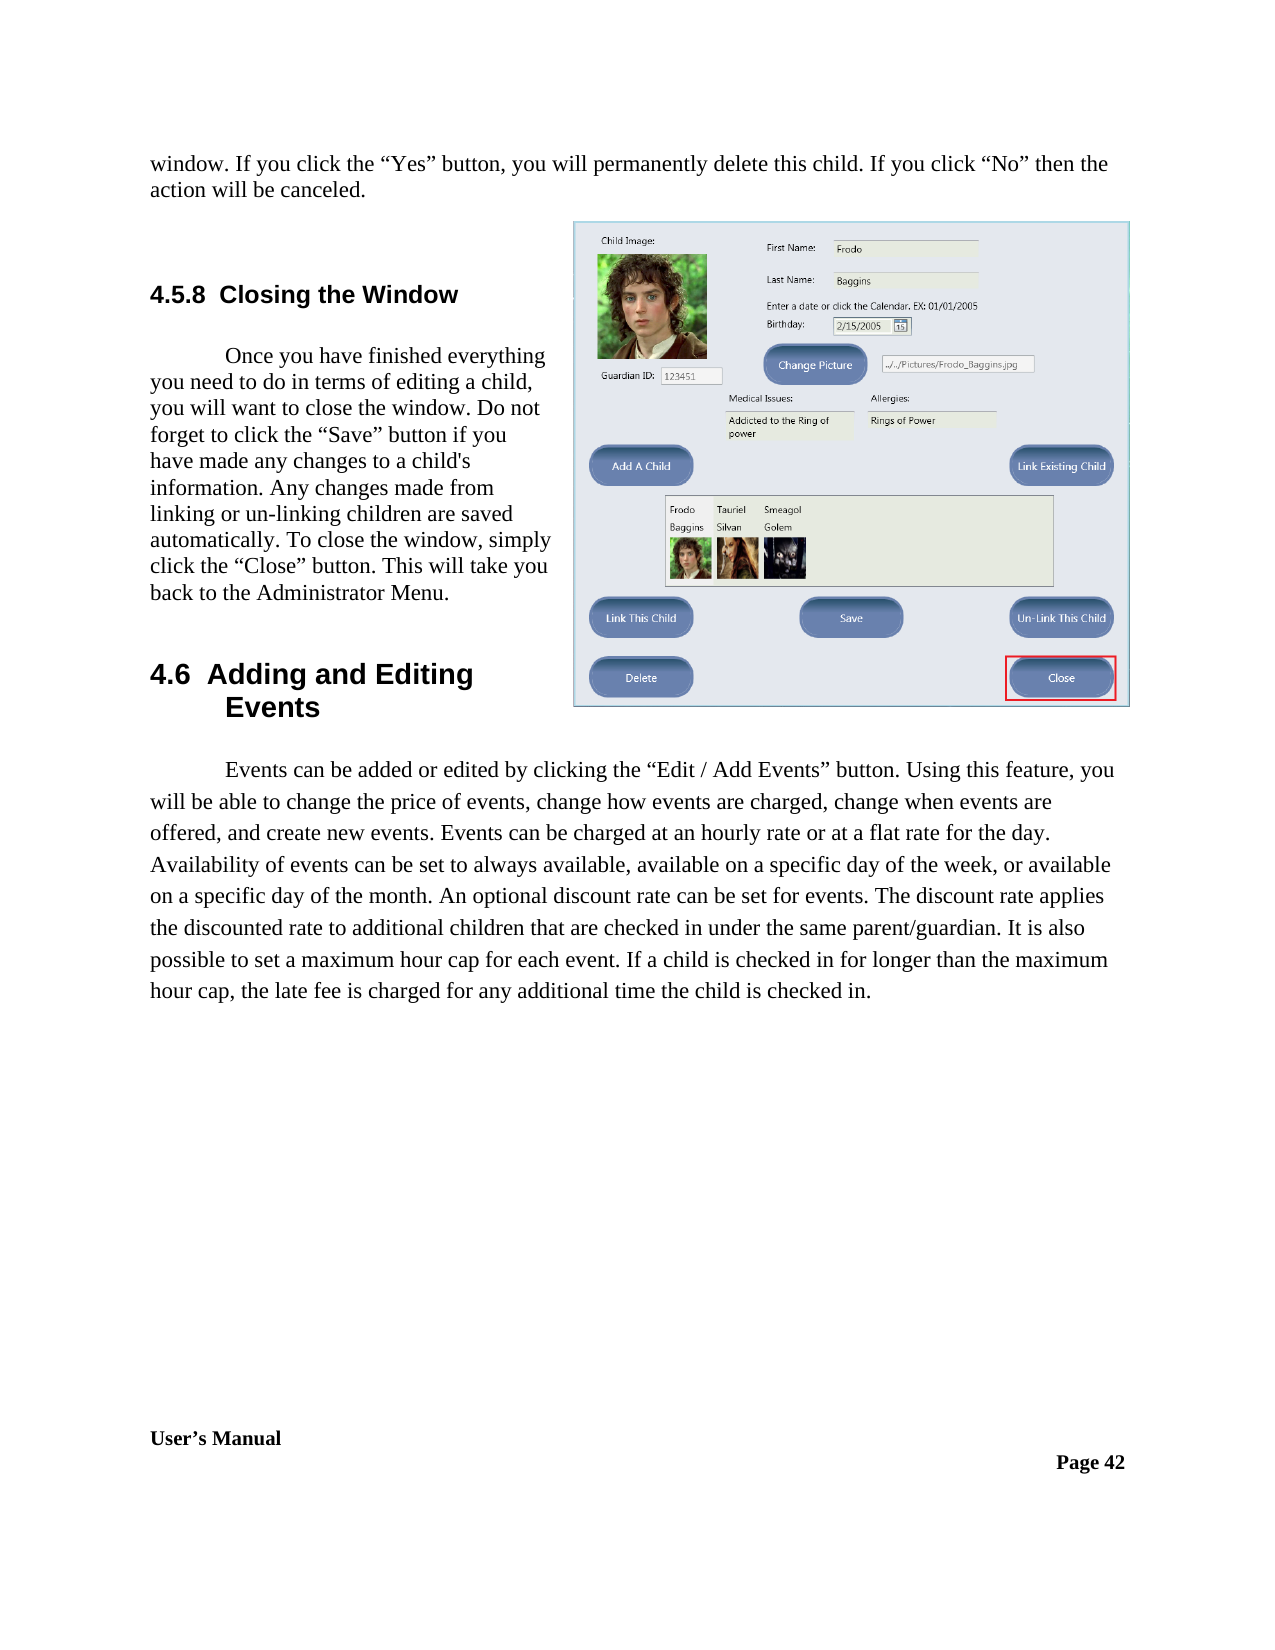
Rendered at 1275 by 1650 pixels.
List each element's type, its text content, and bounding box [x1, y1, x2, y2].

picture [573, 221, 1130, 707]
subtitle 4.5.8 Closing the Window [150, 280, 573, 309]
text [150, 150, 1125, 203]
subtitle 4.6 Adding and Editing Events [150, 657, 1125, 724]
text Once you have finished everything you need to do in terms of editing a child, you will want to close the window. Do not forget to click the “Save” button if you have made any changes to a child's information. Any changes made from linking or un-linking children are saved automatically. To close the window, simply click the “Close” button. This will take you back to the Administrator Menu. [150, 342, 573, 605]
text Events can be added or edited by clicking the “Edit / Add Events” button. Using this feature, you will be able to change the price of events, change how events are charged, change when events are offered, and create new events. Events can be charged at an hourly rate or at a flat rate for the day. Availability of events can be set to always available, available on a specific day of the week, or available on a specific day of the month. An optional discount rate can be set for events. The discount rate applies the discounted rate to additional children that are checked in under the same parent/guardian. It is also possible to set a maximum hour cap for each event. If a child is checked in for longer than the maximum hour cap, the late fee is charged for any additional time the child is checked in. [150, 756, 1125, 1004]
